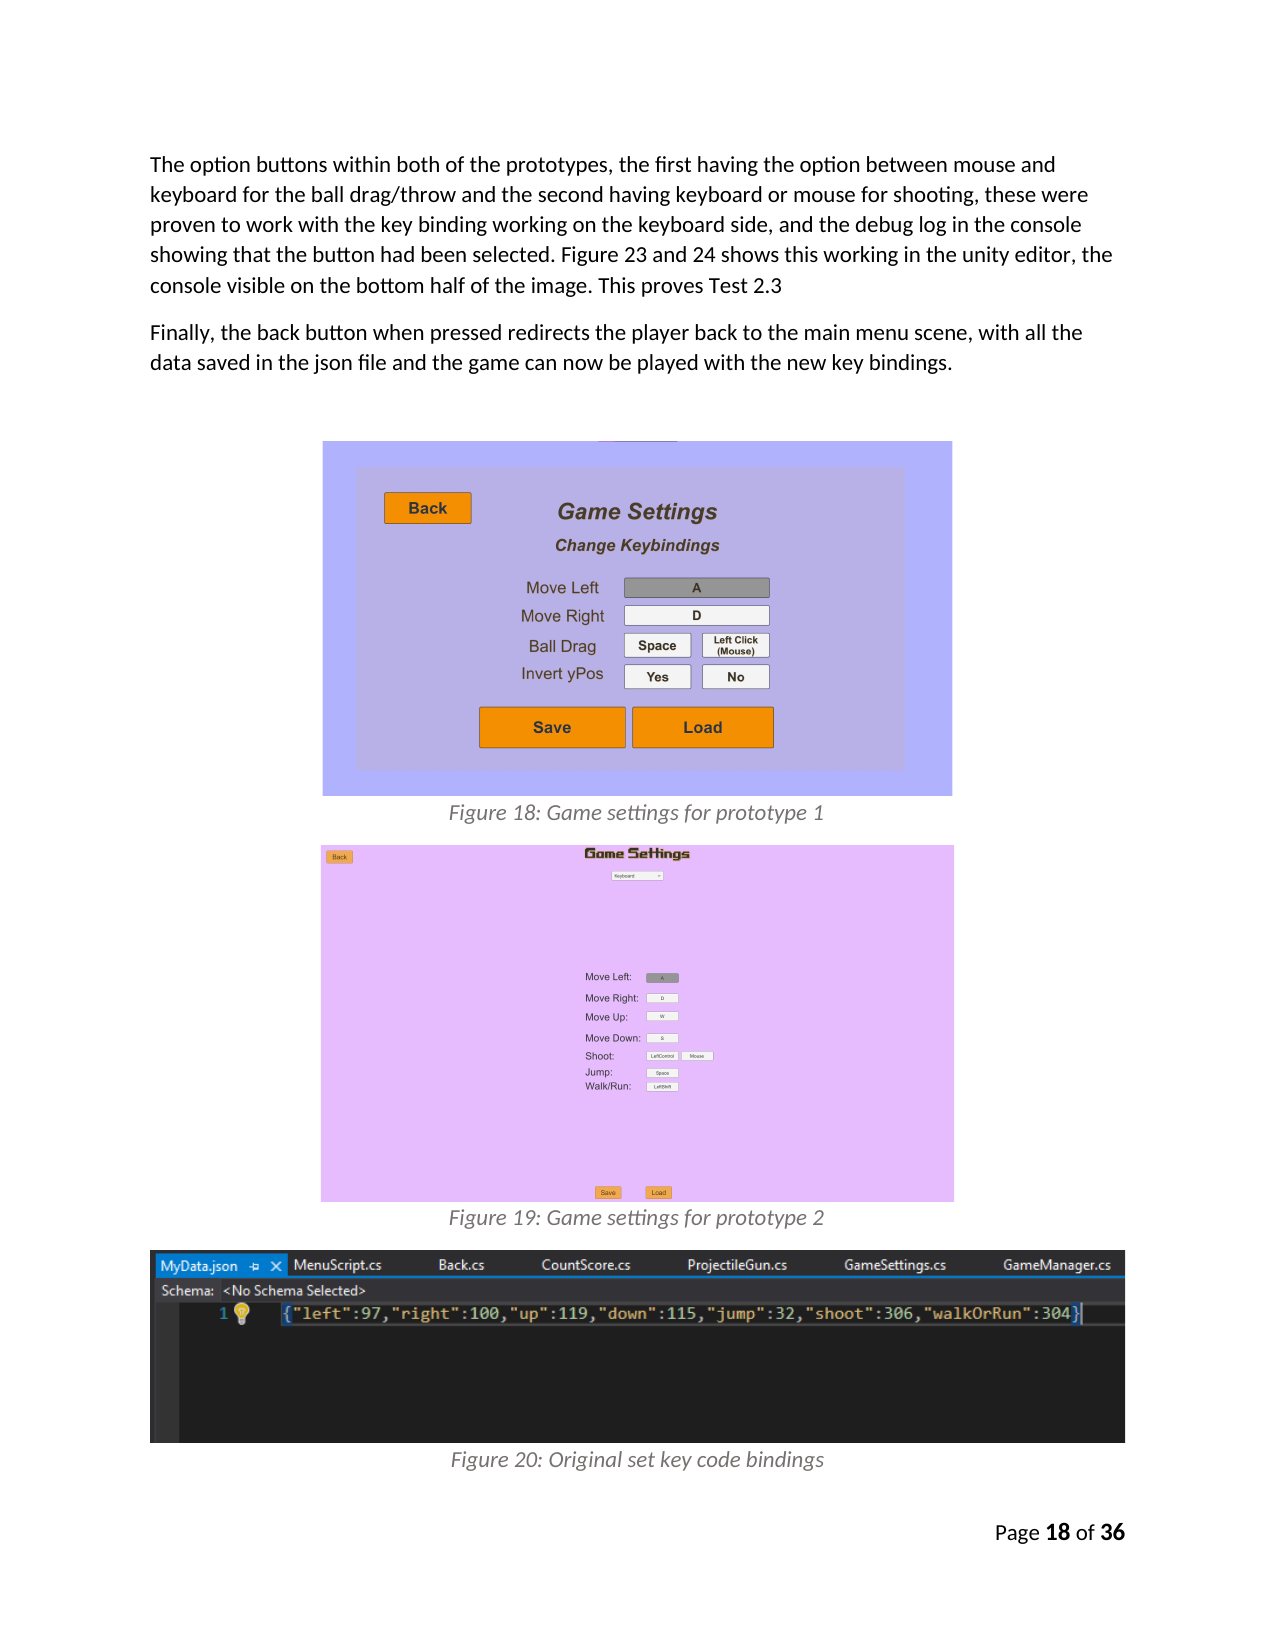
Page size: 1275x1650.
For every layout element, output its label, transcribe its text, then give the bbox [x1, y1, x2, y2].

text The option buttons within both of the prototypes, the first having the option between mouse and keyboard for the ball drag/throw and the second having keyboard or mouse for shooting, these were proven to work with the key binding working on the keyboard side, and the debug log in the console showing that the button had been selected. Figure 23 and 24 shows this working in the unity editor, the console visible on the bottom half of the image. This proves Test 2.3 [150, 150, 1125, 299]
text Finally, the back button when pressed redirects the player back to the main menu scene, with all the data saved in the json file and the game can now be played with the new key bindings. [150, 318, 1125, 376]
picture [150, 1250, 1125, 1443]
text Figure 20: Original set key code bindings [150, 1443, 1125, 1473]
picture [322, 441, 953, 796]
picture [320, 845, 955, 1202]
